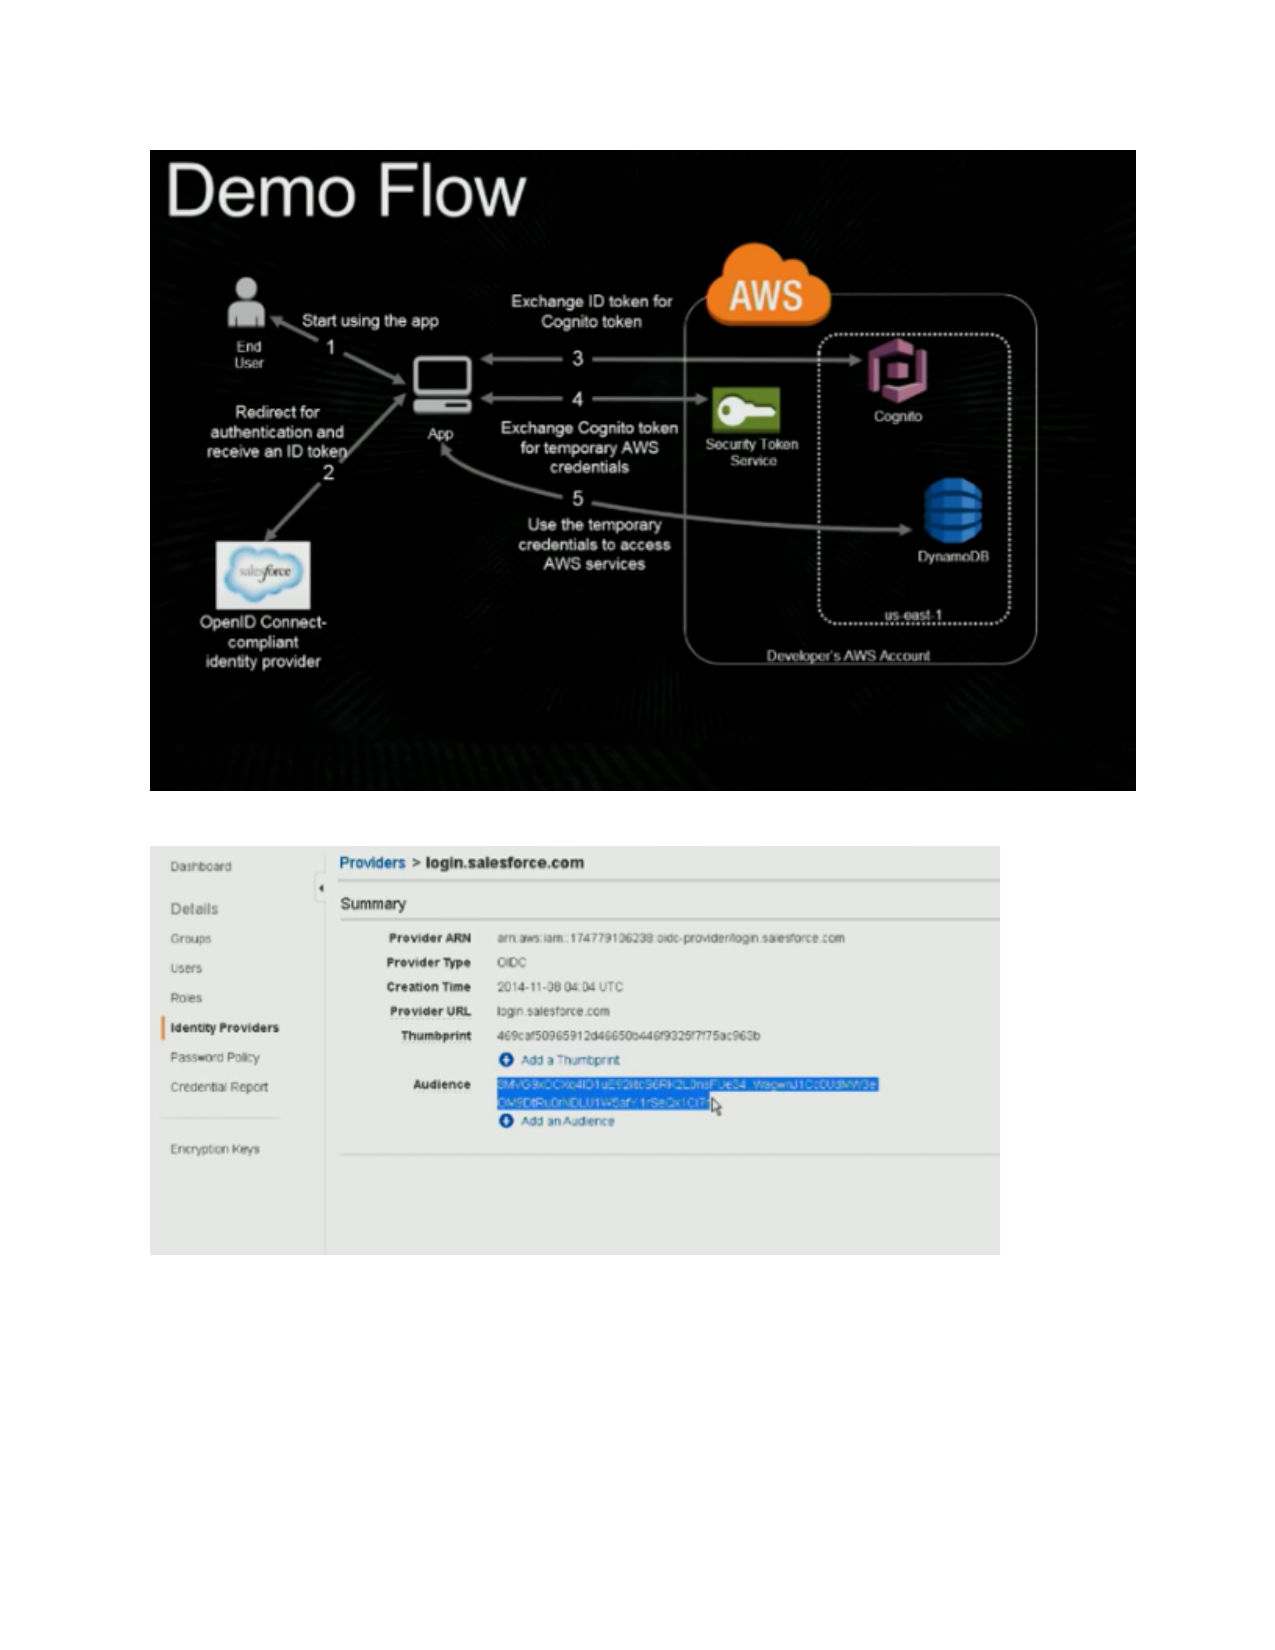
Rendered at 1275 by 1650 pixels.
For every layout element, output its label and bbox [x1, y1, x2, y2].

picture [150, 150, 1136, 791]
picture [150, 846, 1001, 1255]
